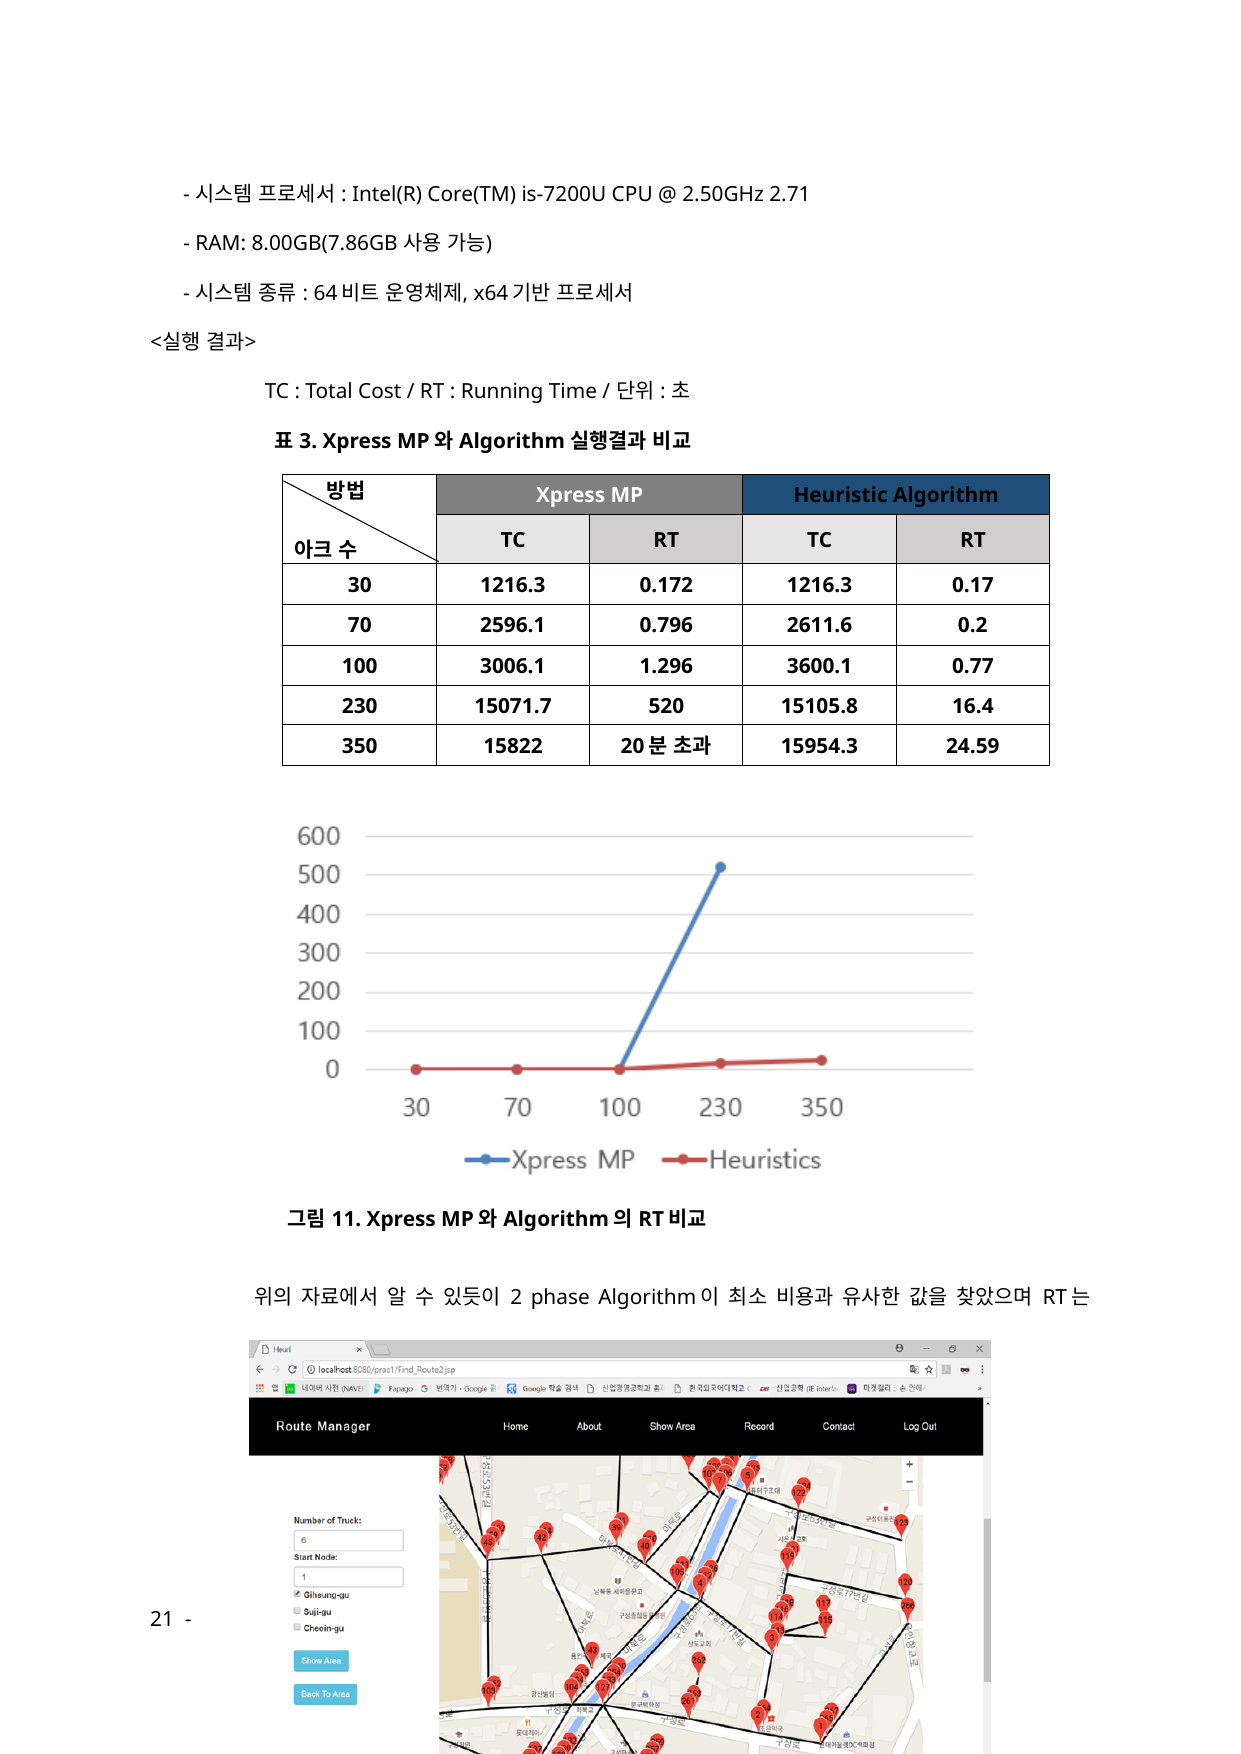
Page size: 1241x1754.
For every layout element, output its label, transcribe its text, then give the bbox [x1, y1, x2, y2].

table_cell RT [897, 515, 1049, 563]
table_cell 16.4 [897, 686, 1049, 724]
table_cell 1.296 [590, 646, 742, 685]
table_cell 3006.1 [437, 646, 589, 685]
table_cell 1216.3 [743, 564, 896, 604]
table_header 방법 아크 수 [283, 475, 436, 559]
table_cell TC [743, 515, 896, 563]
table_cell 15822 [437, 725, 589, 765]
table_header 방법 아크 수 [283, 482, 436, 563]
table_cell 3600.1 [743, 646, 896, 685]
picture [287, 813, 988, 1184]
text - 시스템 프로세서 : Intel(R) Core(TM) is-7200U CPU @ 2.50GHz 2.71 [134, 177, 1090, 207]
table_cell 70 [283, 605, 436, 644]
table_header Heuristic Algorithm [743, 475, 1049, 514]
table_cell 15105.8 [743, 686, 896, 724]
text - 시스템 종류 : 64비트 운영체제, x64기반 프로세서 [134, 276, 1090, 306]
table_cell 0.77 [897, 646, 1049, 685]
table_cell 0.172 [590, 564, 742, 604]
table_cell 0.17 [897, 564, 1049, 604]
table_cell RT [590, 515, 742, 563]
table_cell 0.796 [590, 605, 742, 644]
table_cell 2596.1 [437, 605, 589, 644]
table_cell 15954.3 [743, 725, 896, 765]
table_header Xpress MP [437, 475, 742, 514]
table_cell 20분 초과 [590, 725, 742, 765]
table_cell 24.59 [897, 725, 1049, 765]
table_cell TC [437, 515, 589, 563]
table_cell 350 [283, 725, 436, 765]
table_cell 1216.3 [437, 564, 589, 604]
text TC : Total Cost / RT : Running Time / 단위 : 초 [233, 375, 1090, 405]
text <실행 결과> [150, 325, 1090, 356]
table_cell 30 [283, 564, 436, 604]
text - RAM: 8.00GB(7.86GB 사용 가능) [159, 227, 1090, 257]
table_cell 520 [590, 686, 742, 724]
text 그림 11. Xpress MP와 Algorithm의 RT비교 [204, 1202, 1090, 1232]
text 표 3. Xpress MP와 Algorithm 실행결과 비교 [233, 424, 1090, 454]
table_cell 15071.7 [437, 686, 589, 724]
table_cell 2611.6 [743, 605, 896, 644]
table_cell 100 [283, 646, 436, 685]
table_cell 230 [283, 686, 436, 724]
picture [249, 1340, 992, 1754]
table_cell 0.2 [897, 605, 1049, 644]
